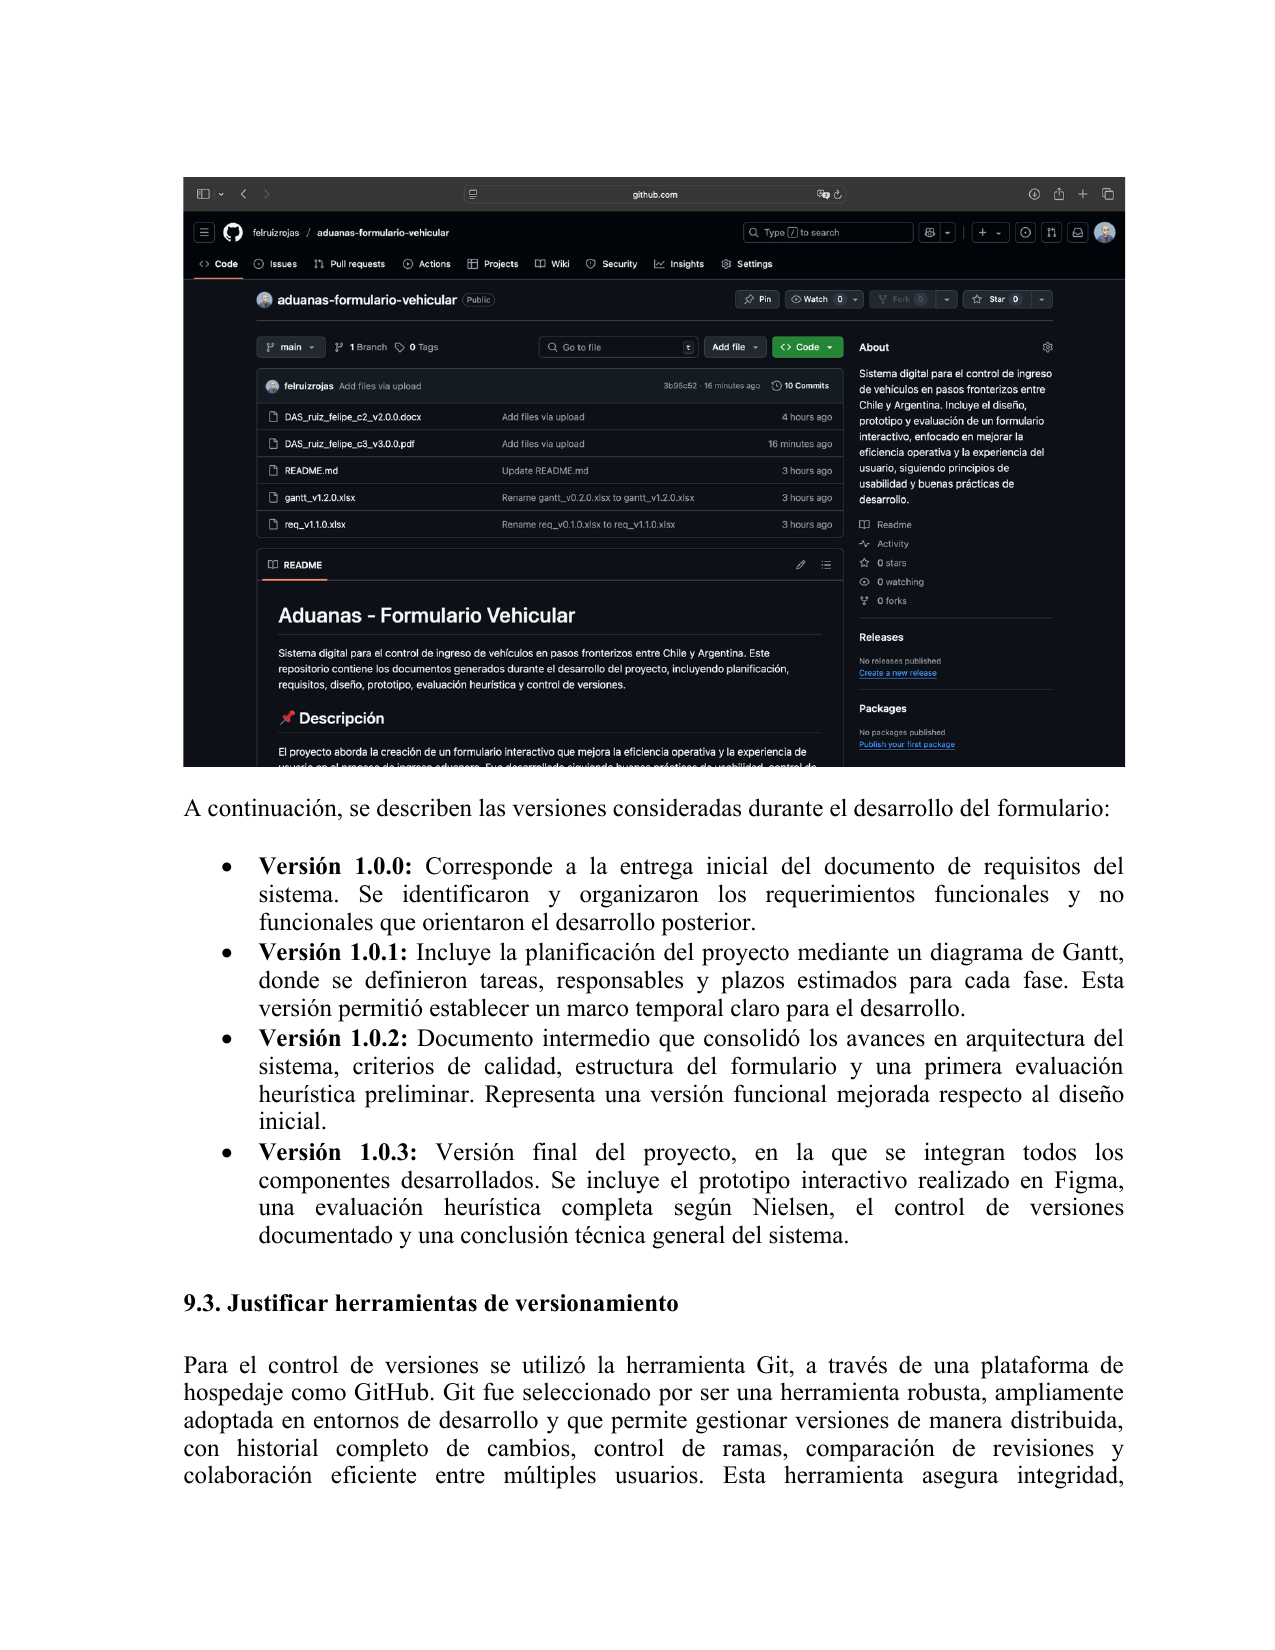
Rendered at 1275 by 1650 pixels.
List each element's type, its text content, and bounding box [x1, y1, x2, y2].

list Versión 1.0.3: Versión final del proyecto, en la que se integran todos los componentes desarrollados. Se incluye el prototipo interactivo realizado en Figma, una evaluación heurística completa según Nielsen, el control de versiones documentado y una conclusión técnica general del sistema. [221, 1135, 1125, 1249]
subtitle 9.3. Justificar herramientas de versionamiento [183, 1289, 1125, 1317]
text A continuación, se describen las versiones consideradas durante el desarrollo del formulario: [183, 794, 1125, 822]
list Versión 1.0.1: Incluye la planificación del proyecto mediante un diagrama de Gantt, donde se definieron tareas, responsables y plazos estimados para cada fase. Esta versión permitió establecer un marco temporal claro para el desarrollo. [221, 935, 1125, 1021]
list Versión 1.0.2: Documento intermedio que consolidó los avances en arquitectura del sistema, criterios de calidad, estructura del formulario y una primera evaluación heurística preliminar. Representa una versión funcional mejorada respecto al diseño inicial. [221, 1021, 1125, 1135]
picture [183, 177, 1125, 767]
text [183, 1351, 1125, 1489]
list Versión 1.0.0: Corresponde a la entrega inicial del documento de requisitos del sistema. Se identificaron y organizaron los requerimientos funcionales y no funcionales que orientaron el desarrollo posterior. [221, 849, 1125, 935]
